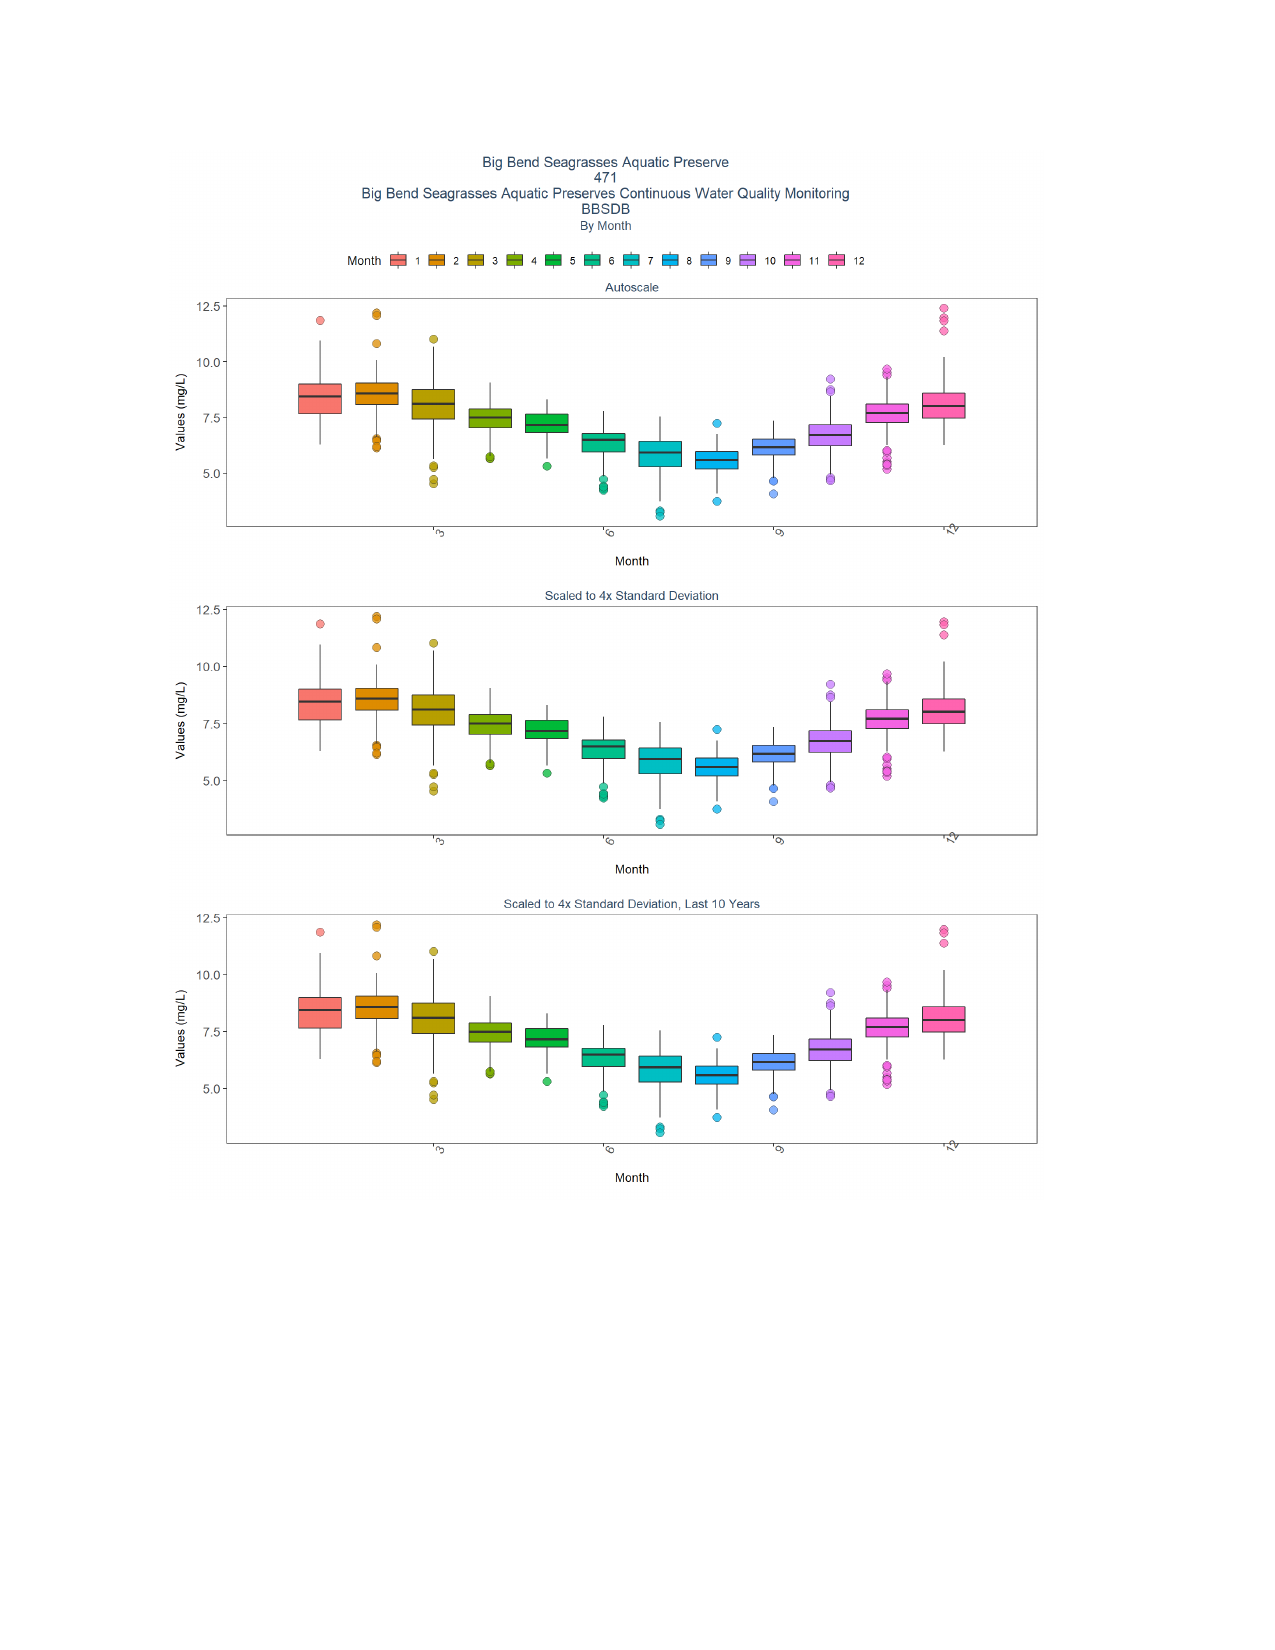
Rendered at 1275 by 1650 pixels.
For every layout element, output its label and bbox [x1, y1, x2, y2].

picture [168, 150, 1044, 1200]
